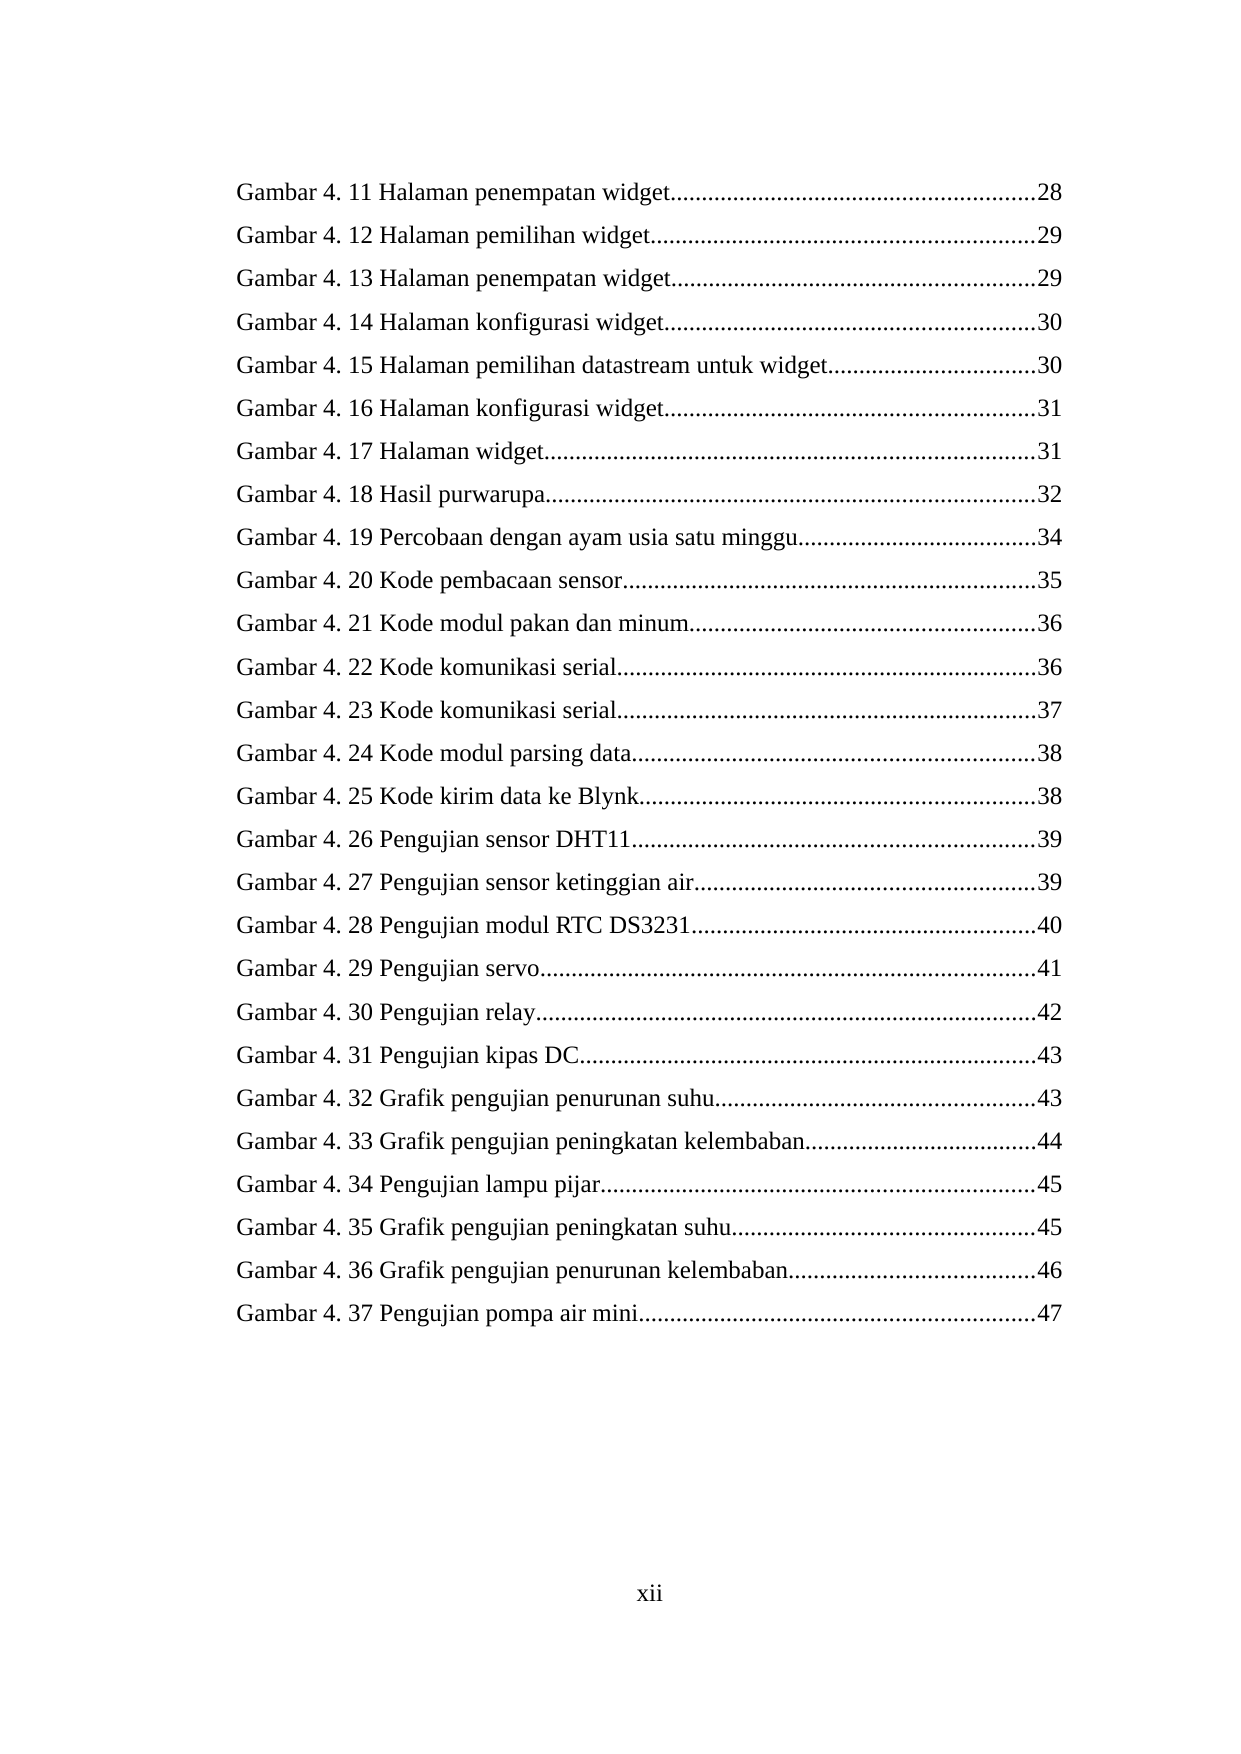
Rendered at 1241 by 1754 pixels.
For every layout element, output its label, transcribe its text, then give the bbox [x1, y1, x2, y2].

text Gambar 4. 31 Pengujian kipas DC 43 [236, 1040, 1063, 1068]
text Gambar 4. 20 Kode pembacaan sensor 35 [236, 565, 1063, 594]
text Gambar 4. 25 Kode kirim data ke Blynk 38 [236, 781, 1063, 810]
text Gambar 4. 22 Kode komunikasi serial 36 [236, 652, 1063, 680]
text Gambar 4. 23 Kode komunikasi serial 37 [236, 695, 1063, 723]
text Gambar 4. 12 Halaman pemilihan widget 29 [236, 220, 1063, 249]
text Gambar 4. 17 Halaman widget 31 [236, 436, 1063, 465]
text Gambar 4. 34 Pengujian lampu pijar 45 [236, 1169, 1063, 1198]
text Gambar 4. 28 Pengujian modul RTC DS3231 40 [236, 910, 1063, 939]
text Gambar 4. 19 Percobaan dengan ayam usia satu minggu 34 [236, 522, 1063, 551]
text Gambar 4. 24 Kode modul parsing data 38 [236, 738, 1063, 767]
text Gambar 4. 33 Grafik pengujian peningkatan kelembaban 44 [236, 1126, 1063, 1155]
text Gambar 4. 37 Pengujian pompa air mini 47 [236, 1298, 1063, 1327]
text Gambar 4. 26 Pengujian sensor DHT11 39 [236, 824, 1063, 853]
text Gambar 4. 27 Pengujian sensor ketinggian air 39 [236, 867, 1063, 896]
text Gambar 4. 36 Grafik pengujian penurunan kelembaban 46 [236, 1255, 1063, 1284]
text Gambar 4. 16 Halaman konfigurasi widget 31 [236, 393, 1063, 422]
text Gambar 4. 18 Hasil purwarupa 32 [236, 479, 1063, 508]
text Gambar 4. 13 Halaman penempatan widget 29 [236, 263, 1063, 292]
text Gambar 4. 30 Pengujian relay 42 [236, 997, 1063, 1025]
text Gambar 4. 21 Kode modul pakan dan minum 36 [236, 608, 1063, 637]
text Gambar 4. 35 Grafik pengujian peningkatan suhu 45 [236, 1212, 1063, 1241]
text Gambar 4. 15 Halaman pemilihan datastream untuk widget 30 [236, 350, 1063, 378]
text Gambar 4. 11 Halaman penempatan widget 28 [236, 177, 1063, 206]
text Gambar 4. 14 Halaman konfigurasi widget 30 [236, 307, 1063, 335]
text Gambar 4. 29 Pengujian servo 41 [236, 953, 1063, 982]
text Gambar 4. 32 Grafik pengujian penurunan suhu 43 [236, 1083, 1063, 1112]
